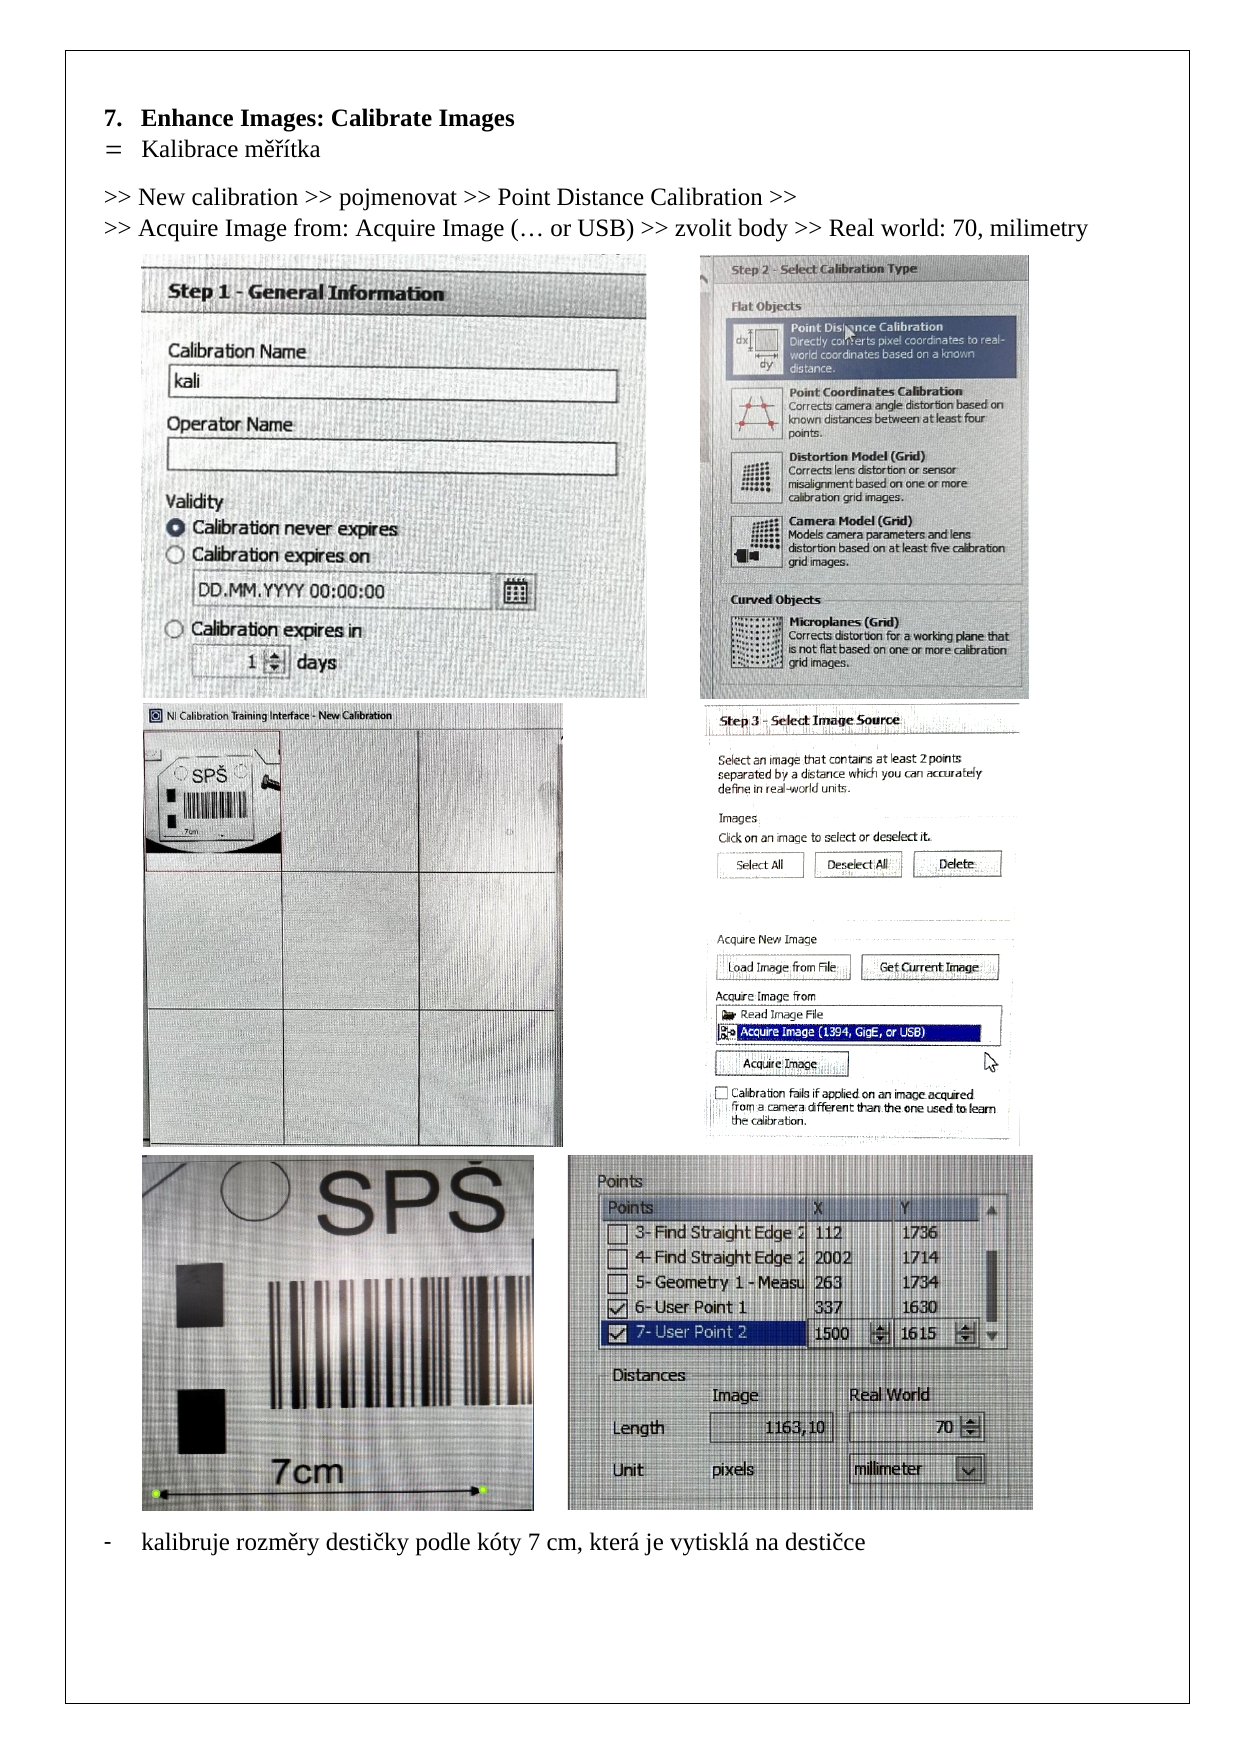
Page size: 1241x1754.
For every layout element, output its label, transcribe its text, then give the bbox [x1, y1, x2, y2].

list Enhance Images: Calibrate Images [103, 103, 1093, 132]
list Kalibrace měřítka [103, 134, 1093, 163]
text >> Acquire Image from: Acquire Image (… or USB) >> zvolit body >> Real world: 70, milimetry [103, 213, 1093, 242]
picture [567, 1155, 1033, 1510]
picture [700, 255, 1029, 699]
picture [142, 1155, 534, 1511]
list kalibruje rozměry destičky podle kóty 7 cm, která je vytisklá na destičce [103, 1526, 1093, 1557]
picture [704, 703, 1020, 1146]
picture [143, 703, 563, 1147]
text >> New calibration >> pojmenovat >> Point Distance Calibration >> [103, 182, 1093, 211]
picture [141, 254, 647, 698]
